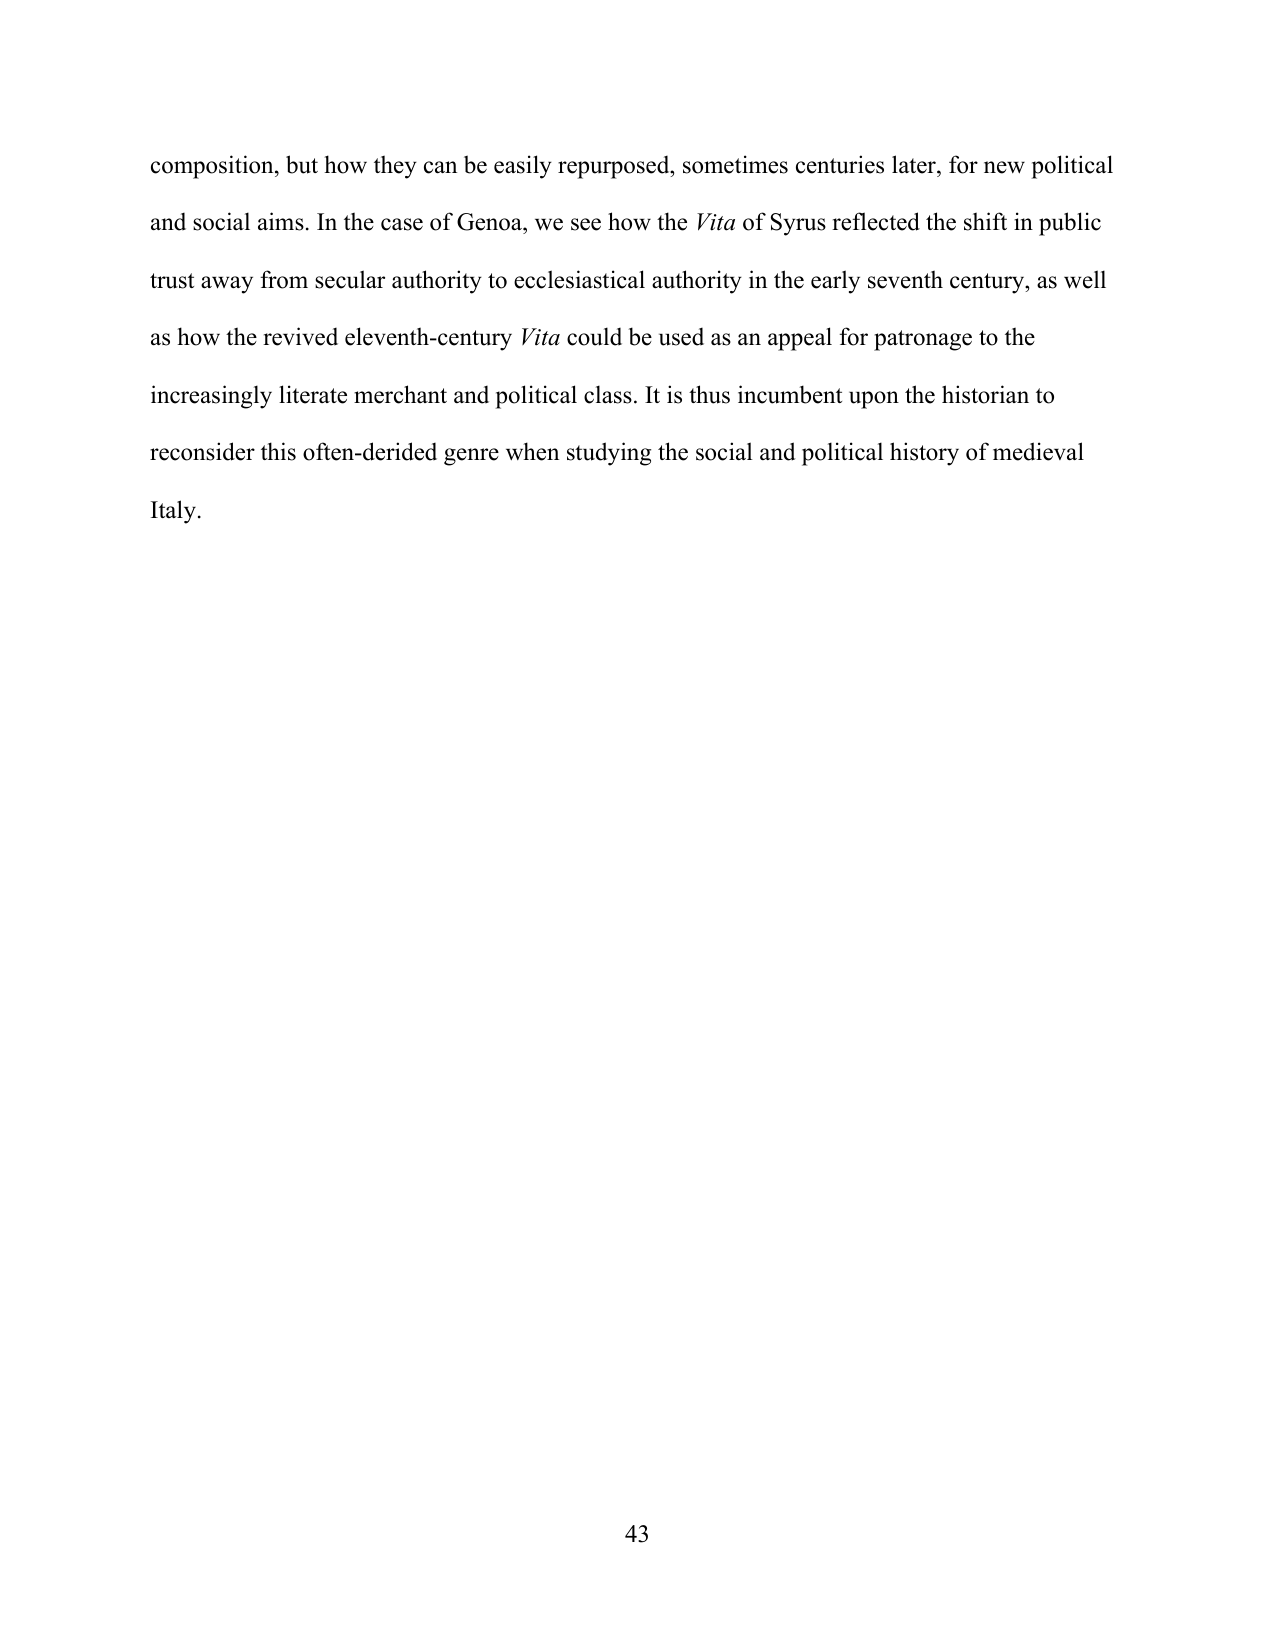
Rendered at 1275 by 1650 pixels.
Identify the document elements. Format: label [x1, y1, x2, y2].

text [150, 150, 1125, 524]
